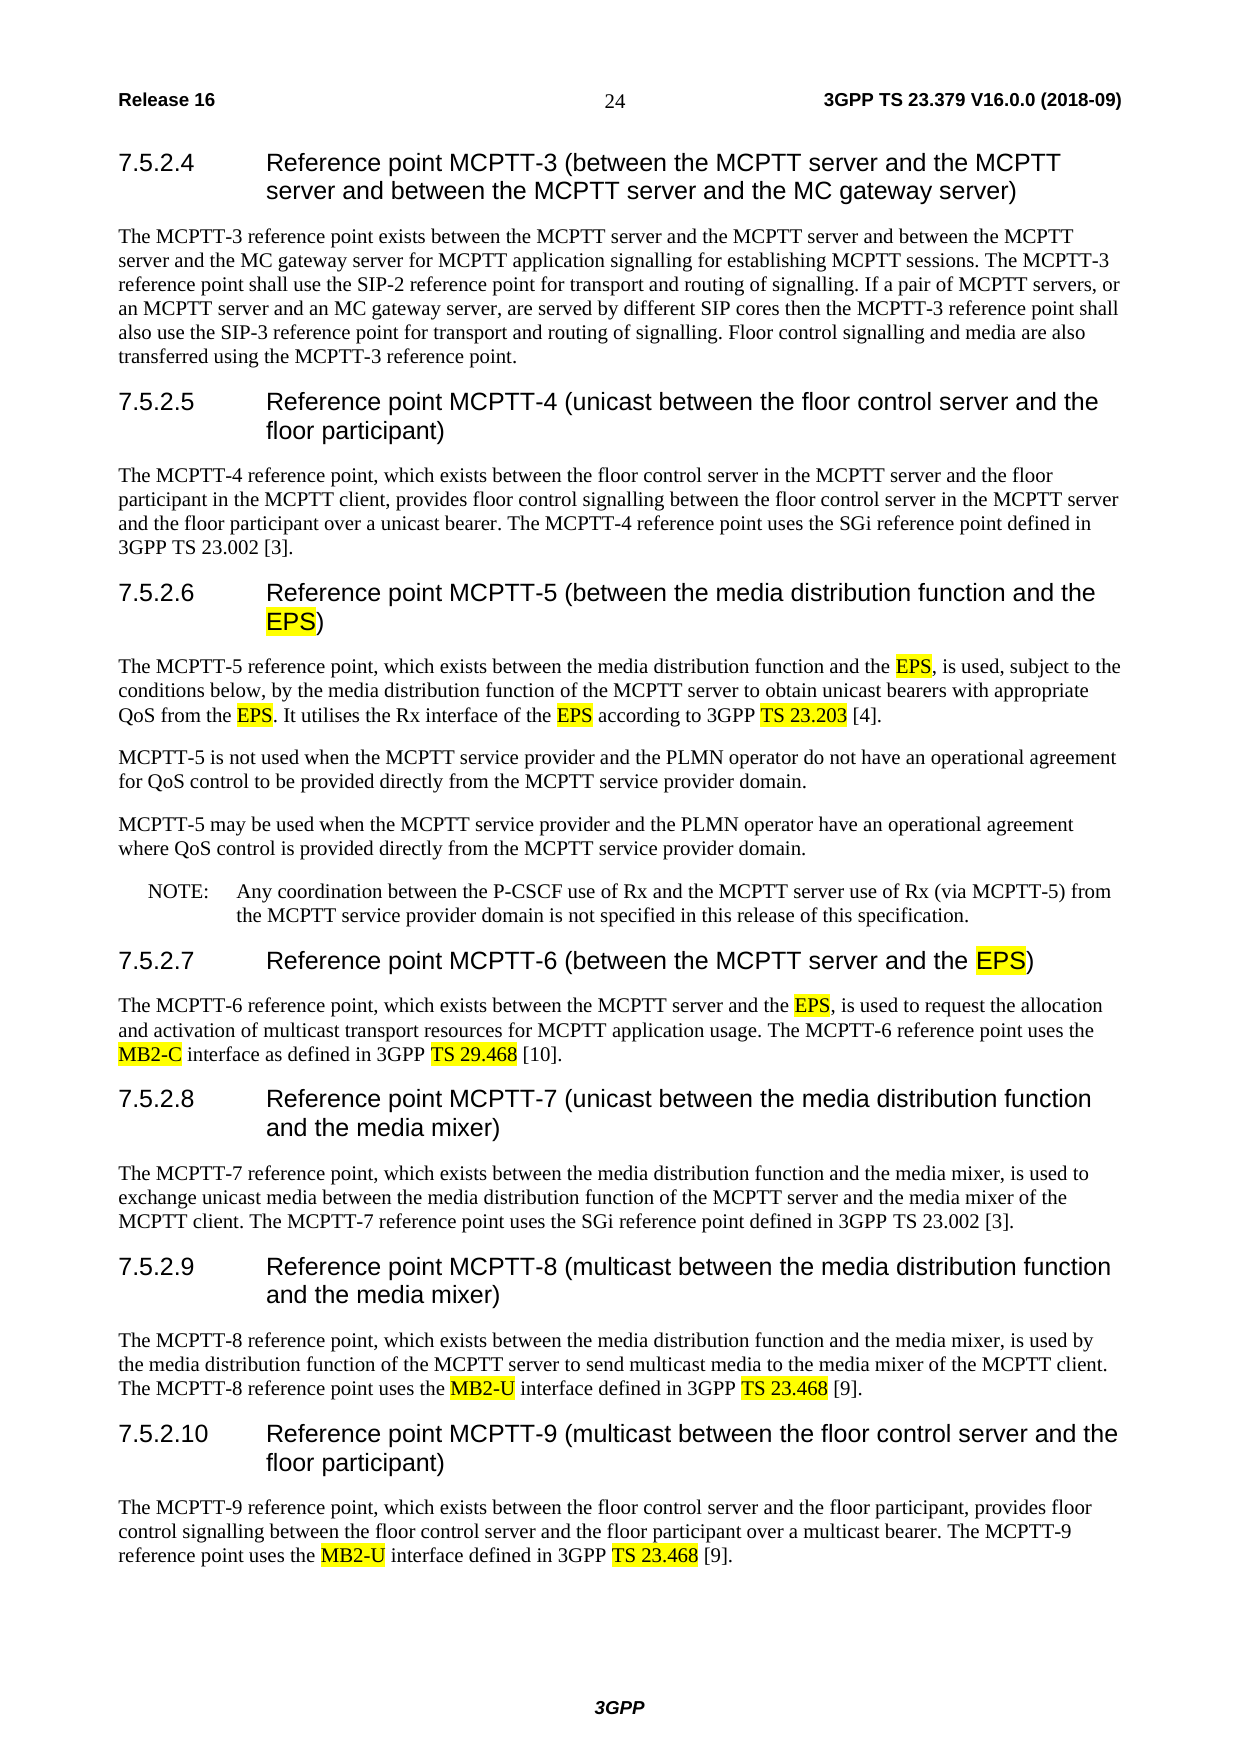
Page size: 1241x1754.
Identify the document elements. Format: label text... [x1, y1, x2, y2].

text The MCPTT-7 reference point, which exists between the media distribution function and the media mixer, is used to exchange unicast media between the media distribution function of the MCPTT server and the media mixer of the MCPTT client. The MCPTT-7 reference point uses the SGi reference point defined in 3GPP TS 23.002 [3]. [118, 1161, 1122, 1233]
subtitle 7.5.2.9 Reference point MCPTT-8 (multicast between the media distribution function and the media mixer) [118, 1252, 1122, 1309]
subtitle 7.5.2.7 Reference point MCPTT-6 (between the MCPTT server and the EPS) [118, 946, 976, 975]
subtitle 7.5.2.5 Reference point MCPTT-4 (unicast between the floor control server and the floor participant) [118, 387, 1122, 444]
text MCPTT-5 is not used when the MCPTT service provider and the PLMN operator do not have an operational agreement for QoS control to be provided directly from the MCPTT service provider domain. [118, 745, 1122, 793]
text The MCPTT-9 reference point, which exists between the floor control server and the floor participant, provides floor control signalling between the floor control server and the floor participant over a multicast bearer. The MCPTT-9 reference point uses the MB2-U interface defined in 3GPP TS 23.468 [9]. [118, 1495, 1122, 1567]
subtitle 7.5.2.6 Reference point MCPTT-5 (between the media distribution function and the EPS) [118, 578, 1122, 636]
text NOTE: Any coordination between the P-CSCF use of Rx and the MCPTT server use of Rx (via MCPTT-5) from the MCPTT service provider domain is not specified in this release of this specification. [148, 879, 1122, 927]
subtitle 7.5.2.4 Reference point MCPTT-3 (between the MCPTT server and the MCPTT server and between the MCPTT server and the MC gateway server) [118, 147, 1122, 205]
subtitle 7.5.2.8 Reference point MCPTT-7 (unicast between the media distribution function and the media mixer) [118, 1084, 1122, 1142]
text The MCPTT-5 reference point, which exists between the media distribution function and the EPS, is used, subject to the conditions below, by the media distribution function of the MCPTT server to obtain unicast bearers with appropriate QoS from the EPS. It utilises the Rx interface of the EPS according to 3GPP TS 23.203 [4]. [118, 654, 1122, 727]
text The MCPTT-4 reference point, which exists between the floor control server in the MCPTT server and the floor participant in the MCPTT client, provides floor control signalling between the floor control server in the MCPTT server and the floor participant over a unicast bearer. The MCPTT-4 reference point uses the SGi reference point defined in 3GPP TS 23.002 [3]. [118, 463, 1122, 559]
text MCPTT-5 may be used when the MCPTT service provider and the PLMN operator have an operational agreement where QoS control is provided directly from the MCPTT service provider domain. [118, 812, 1122, 860]
text The MCPTT-8 reference point, which exists between the media distribution function and the media mixer, is used by the media distribution function of the MCPTT server to send multicast media to the media mixer of the MCPTT client. The MCPTT-8 reference point uses the MB2-U interface defined in 3GPP TS 23.468 [9]. [118, 1328, 1122, 1400]
text The MCPTT-3 reference point exists between the MCPTT server and the MCPTT server and between the MCPTT server and the MC gateway server for MCPTT application signalling for establishing MCPTT sessions. The MCPTT-3 reference point shall use the SIP-2 reference point for transport and routing of signalling. If a pair of MCPTT servers, or an MCPTT server and an MC gateway server, are served by different SIP cores then the MCPTT-3 reference point shall also use the SIP-3 reference point for transport and routing of signalling. Floor control signalling and media are also transferred using the MCPTT-3 reference point. [118, 224, 1122, 368]
text The MCPTT-6 reference point, which exists between the MCPTT server and the EPS, is used to request the allocation and activation of multicast transport resources for MCPTT application usage. The MCPTT-6 reference point uses the MB2-C interface as defined in 3GPP TS 29.468 [10]. [118, 993, 1122, 1066]
subtitle 7.5.2.10 Reference point MCPTT-9 (multicast between the floor control server and the floor participant) [118, 1419, 1122, 1476]
